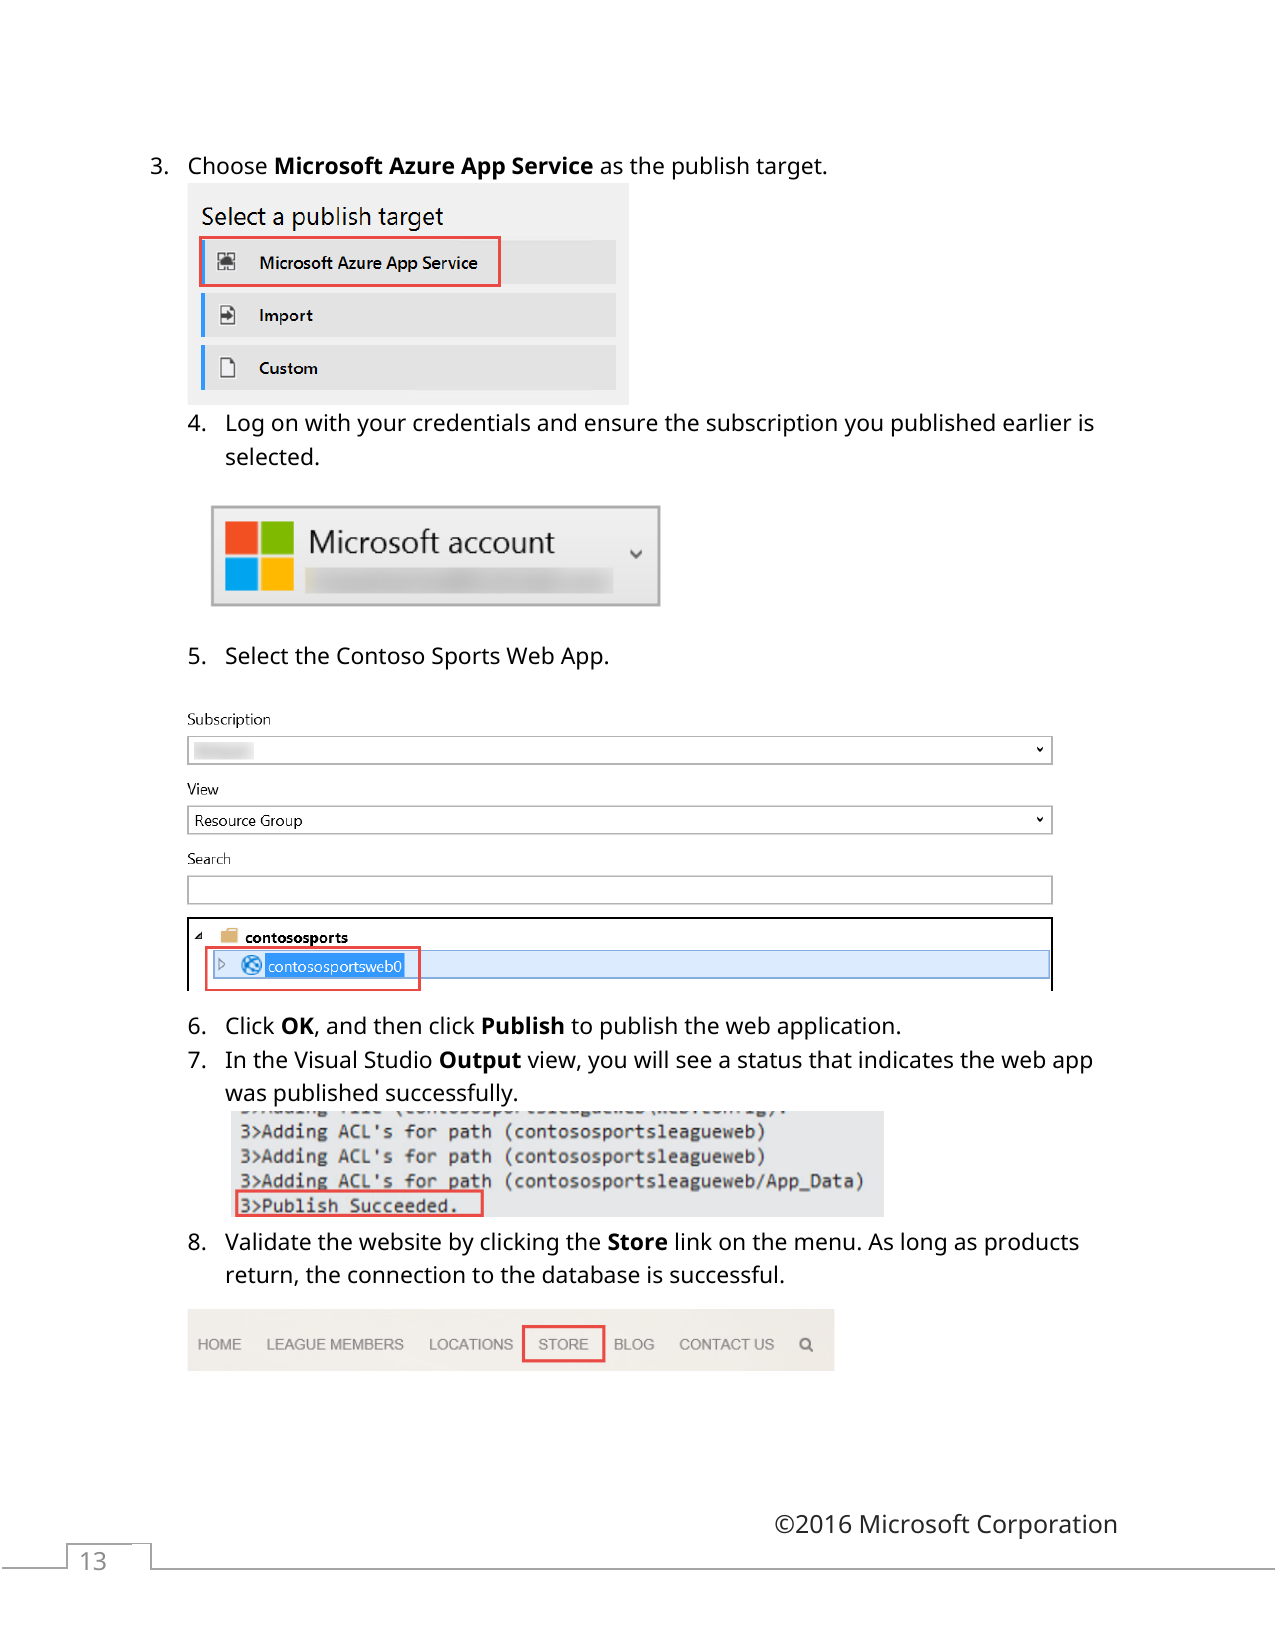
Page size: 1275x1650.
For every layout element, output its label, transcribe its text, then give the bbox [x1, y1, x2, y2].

picture [187, 491, 682, 621]
list Validate the website by clicking the Store link on the menu. As long as products return, the connection to the database is successful. [187, 1226, 1125, 1291]
list Click OK, and then click Publish to publish the web application. [187, 1010, 1125, 1041]
list Log on with your credentials and ensure the subscription you published earlier is selected. [187, 407, 1125, 472]
picture [179, 690, 1054, 991]
list Select the Contoso Sports Web App. [187, 640, 1125, 672]
picture [231, 1111, 884, 1217]
picture [187, 183, 629, 405]
picture [187, 1309, 835, 1371]
